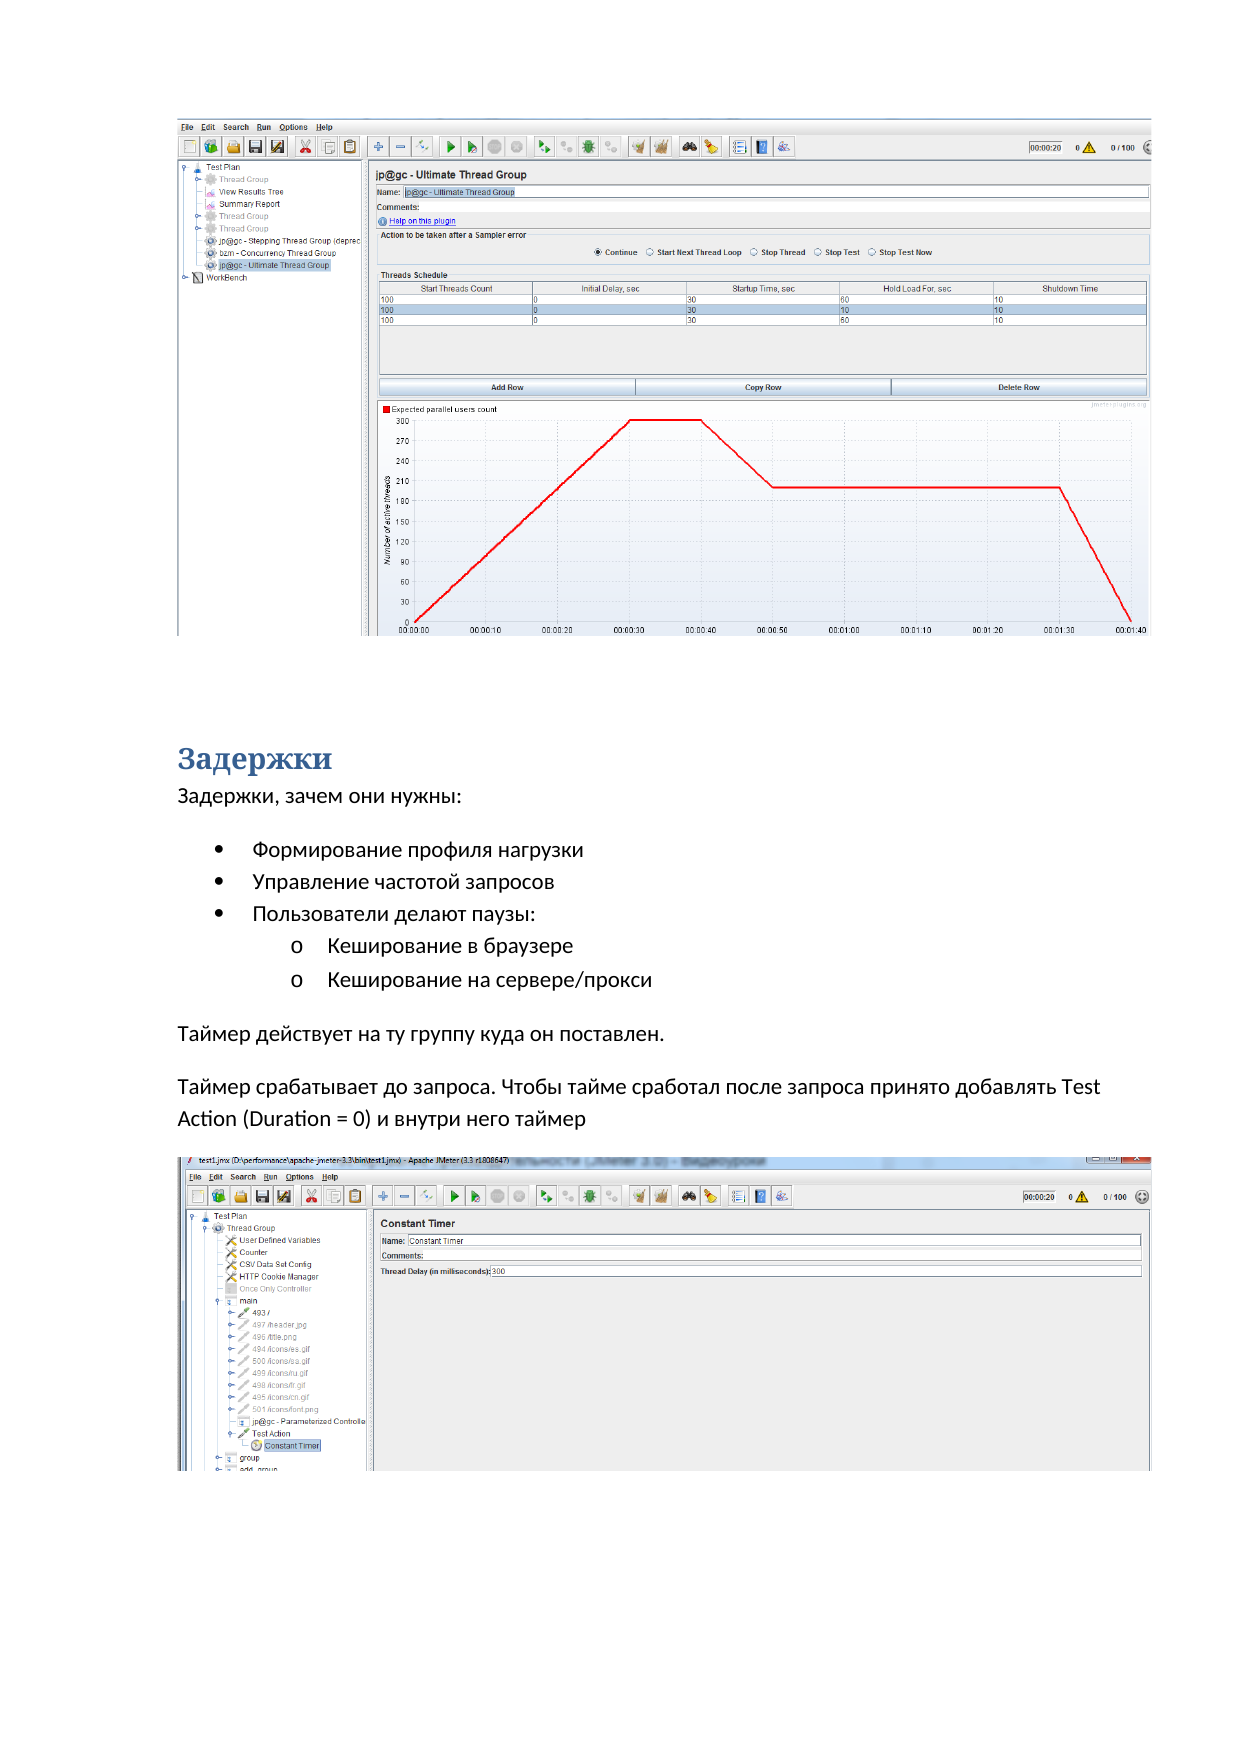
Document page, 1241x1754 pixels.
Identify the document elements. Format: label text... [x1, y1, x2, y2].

text Таймер действует на ту группу куда он поставлен. [177, 1019, 1152, 1047]
list Кеширование на сервере/прокси [290, 965, 1152, 994]
list Пользователи делают паузы: [215, 899, 1152, 927]
list Формирование профиля нагрузки [215, 835, 1152, 863]
subtitle Задержки [177, 743, 1152, 777]
picture [177, 1157, 1152, 1471]
text Задержки, зачем они нужны: [177, 782, 1152, 810]
list Кеширование в браузере [290, 931, 1152, 960]
text Таймер срабатывает до запроса. Чтобы тайме сработал после запроса принято добавлять Test Action (Duration = 0) и внутри него таймер [177, 1072, 1152, 1132]
picture [177, 118, 1152, 636]
list Управление частотой запросов [215, 867, 1152, 895]
